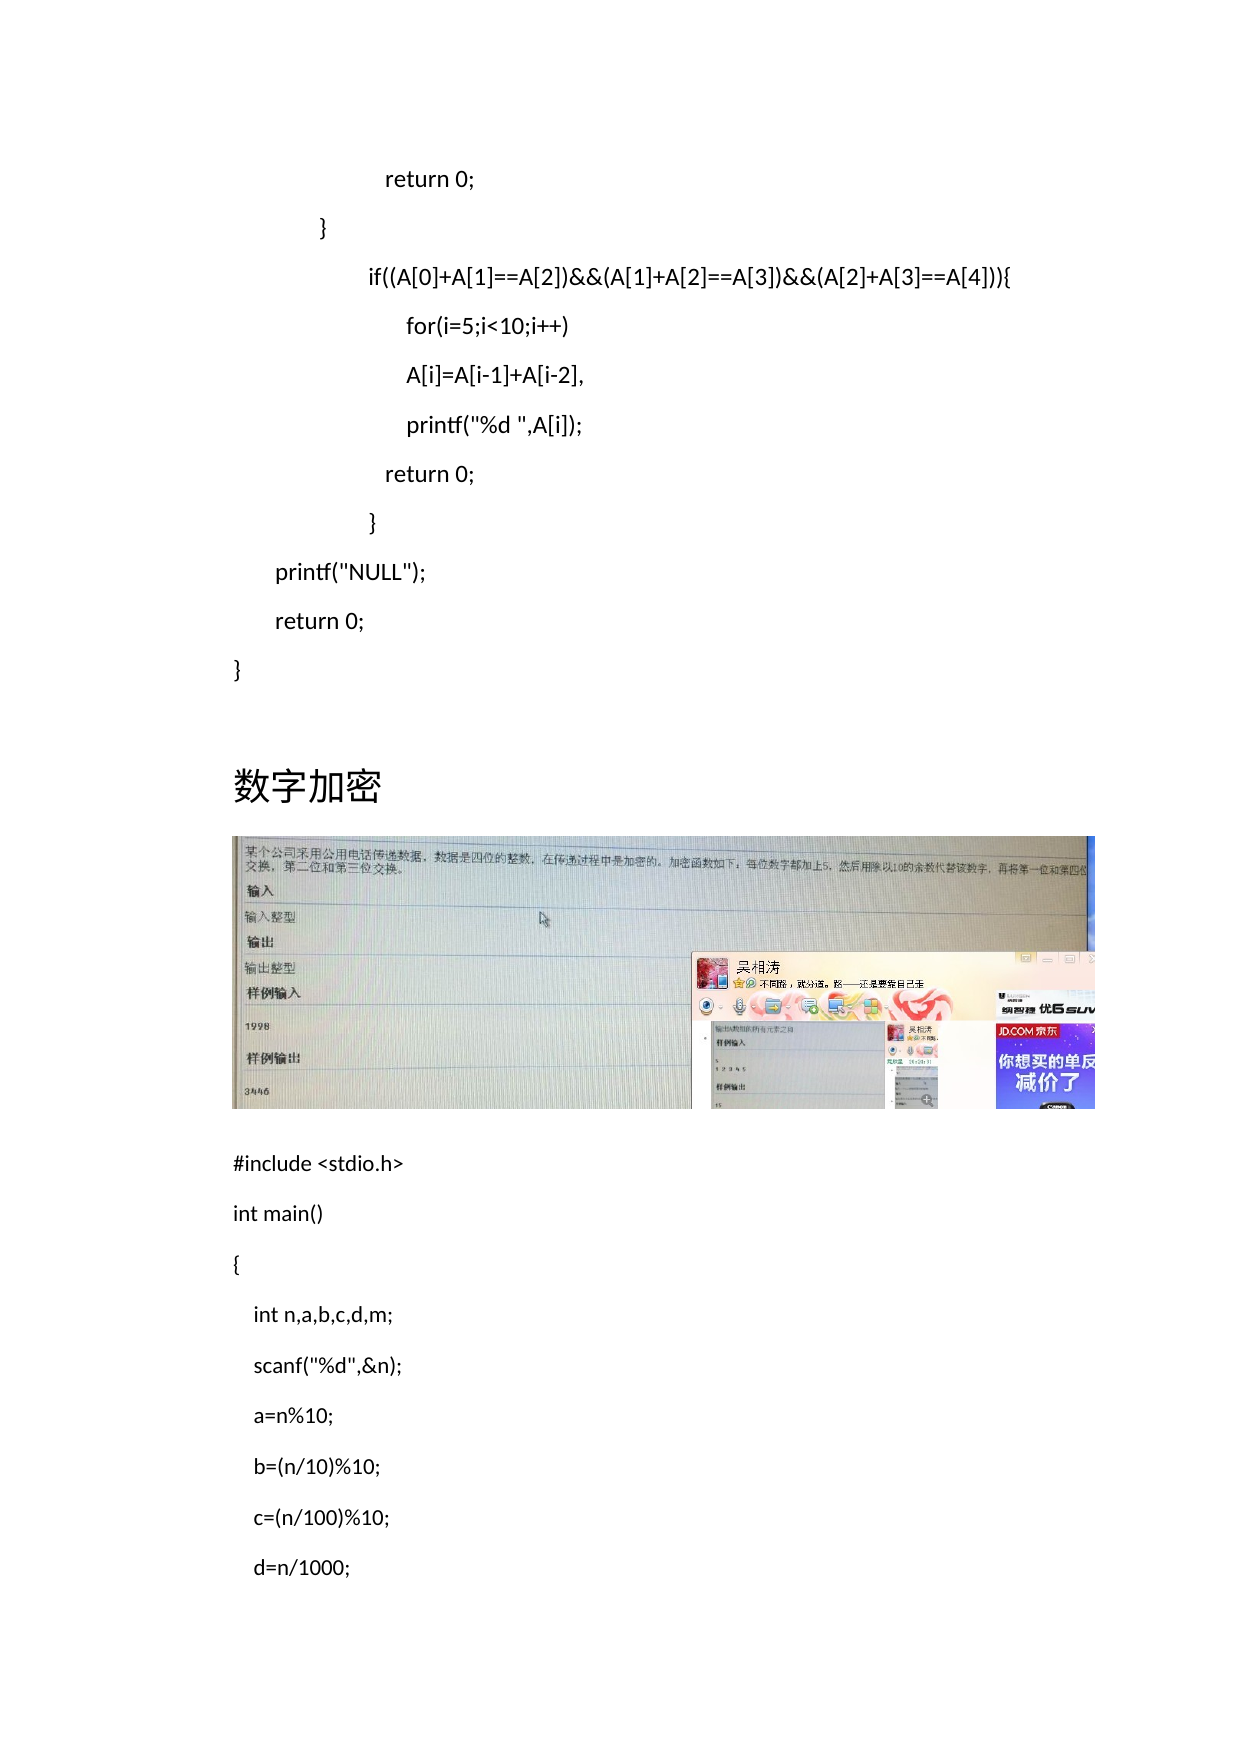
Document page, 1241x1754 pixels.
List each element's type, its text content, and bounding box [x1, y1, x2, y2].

text scanf("%d",&n); [187, 1349, 1053, 1381]
text if((A[0]+A[1]==A[2])&&(A[1]+A[2]==A[3])&&(A[2]+A[3]==A[4])){ [187, 260, 1053, 293]
text return 0; [187, 604, 1053, 637]
text c=(n/100)%10; [187, 1501, 1053, 1533]
text a=n%10; [187, 1399, 1053, 1432]
text A[i]=A[i-1]+A[i-2], [187, 359, 1053, 391]
text b=(n/10)%10; [187, 1450, 1053, 1482]
text #include <stdio.h> [187, 1147, 1053, 1179]
text } [187, 506, 1053, 539]
picture [232, 836, 1095, 1109]
text for(i=5;i<10;i++) [187, 309, 1053, 342]
text printf("%d ",A[i]); [187, 408, 1053, 440]
text 数字加密 [187, 752, 1053, 817]
text } [187, 211, 1053, 244]
text int main() [187, 1197, 1053, 1230]
text return 0; [187, 162, 1053, 194]
text int n,a,b,c,d,m; [187, 1298, 1053, 1331]
text return 0; [187, 457, 1053, 489]
text } [187, 654, 1053, 686]
text { [187, 1248, 1053, 1280]
text printf("NULL"); [187, 555, 1053, 588]
text d=n/1000; [187, 1551, 1053, 1583]
